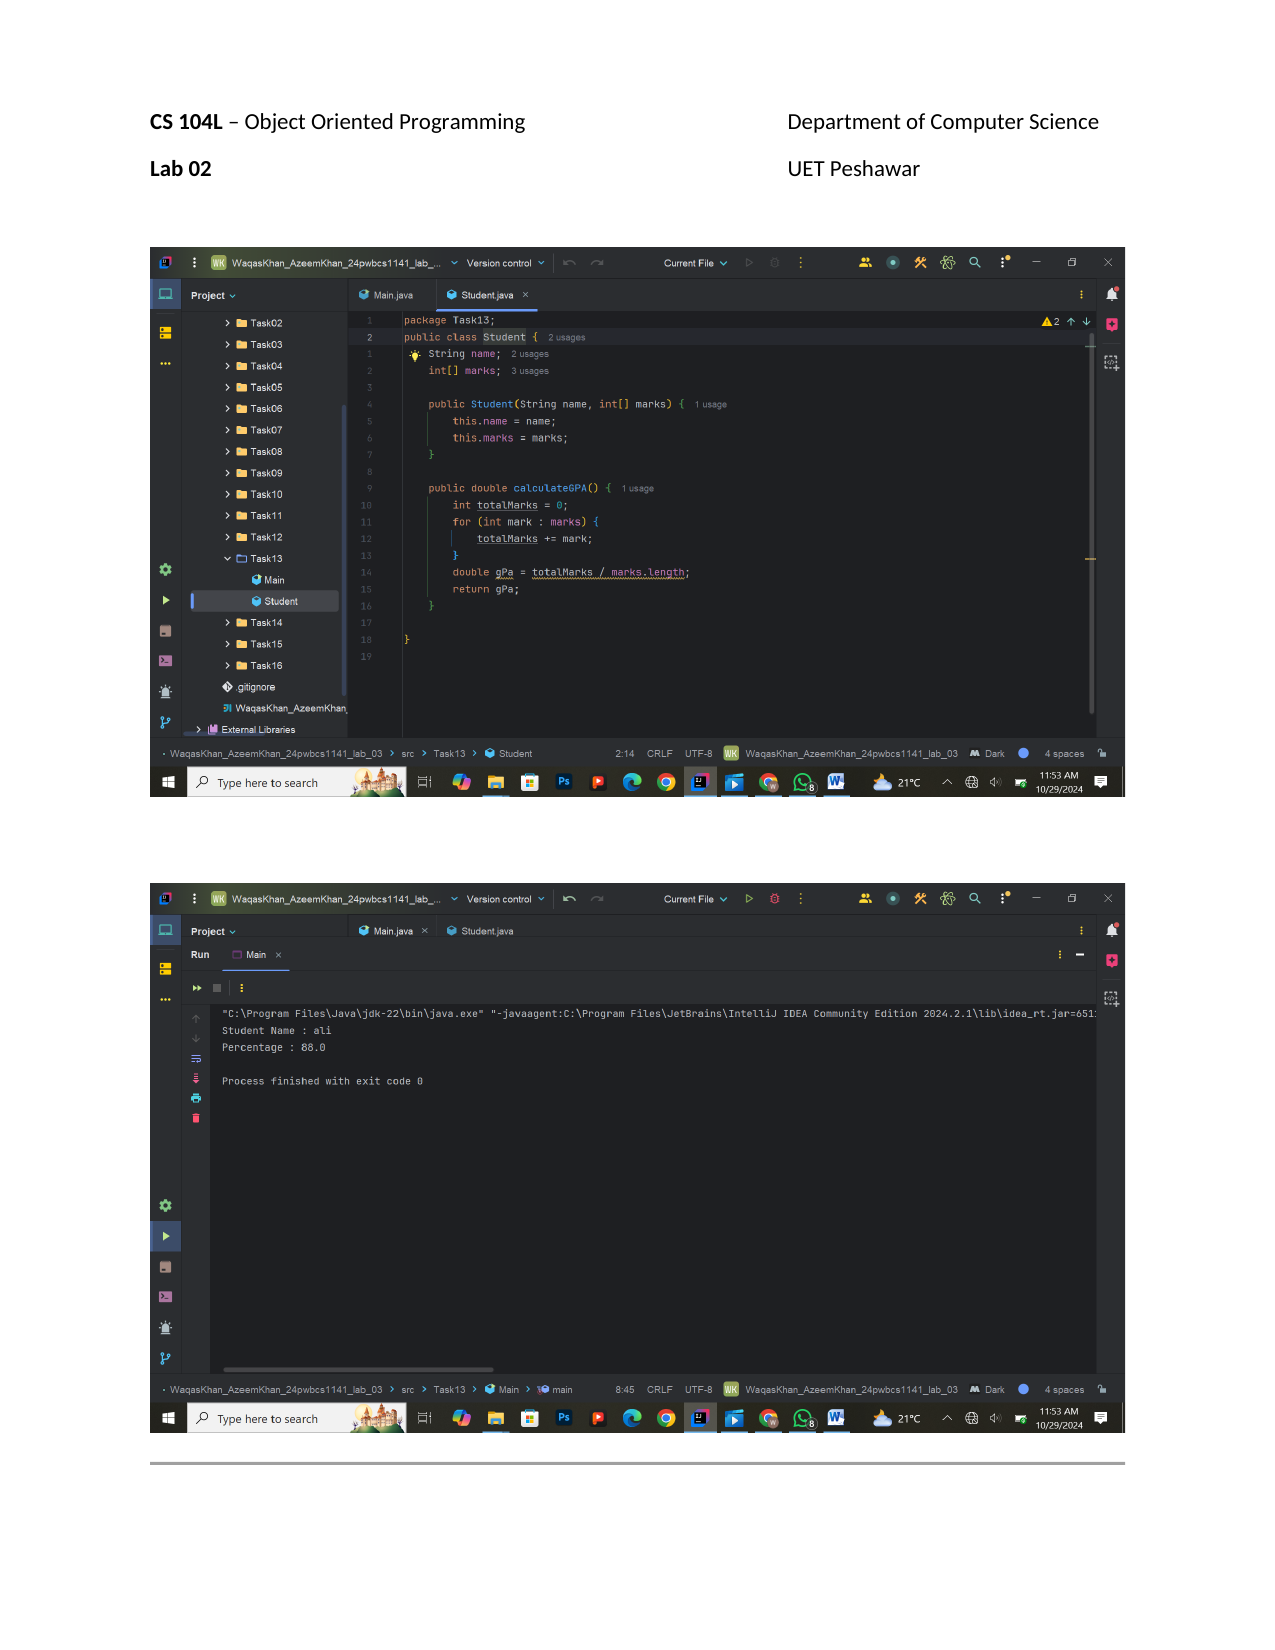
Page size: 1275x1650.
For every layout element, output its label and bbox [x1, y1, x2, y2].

picture [150, 883, 1125, 1433]
picture [150, 247, 1125, 797]
